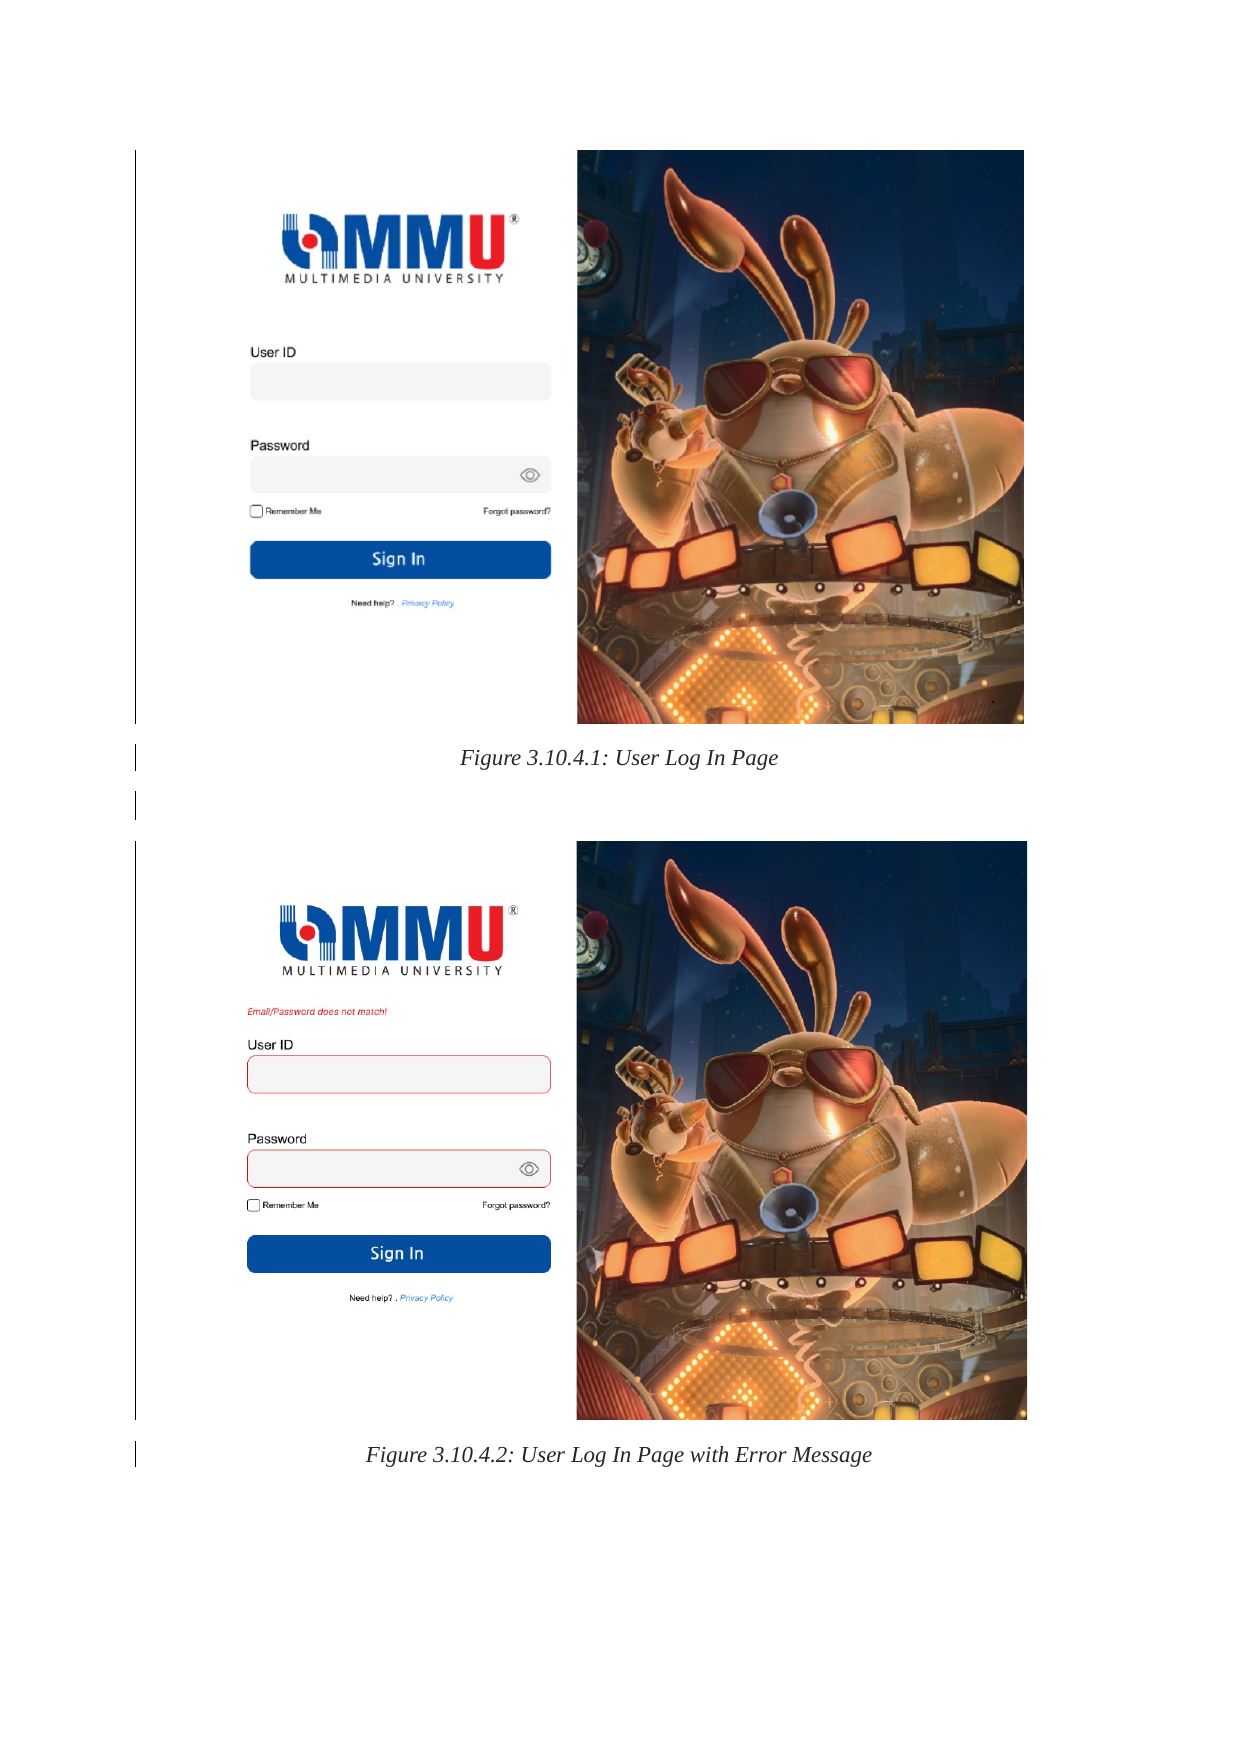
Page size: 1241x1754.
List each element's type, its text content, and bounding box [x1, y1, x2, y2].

text Figure 3.10.4.2: User Log In Page with Error Message [150, 1441, 1090, 1467]
picture [213, 841, 1028, 1420]
picture [216, 150, 1024, 724]
text Figure 3.10.4.1: User Log In Page [150, 744, 1090, 771]
